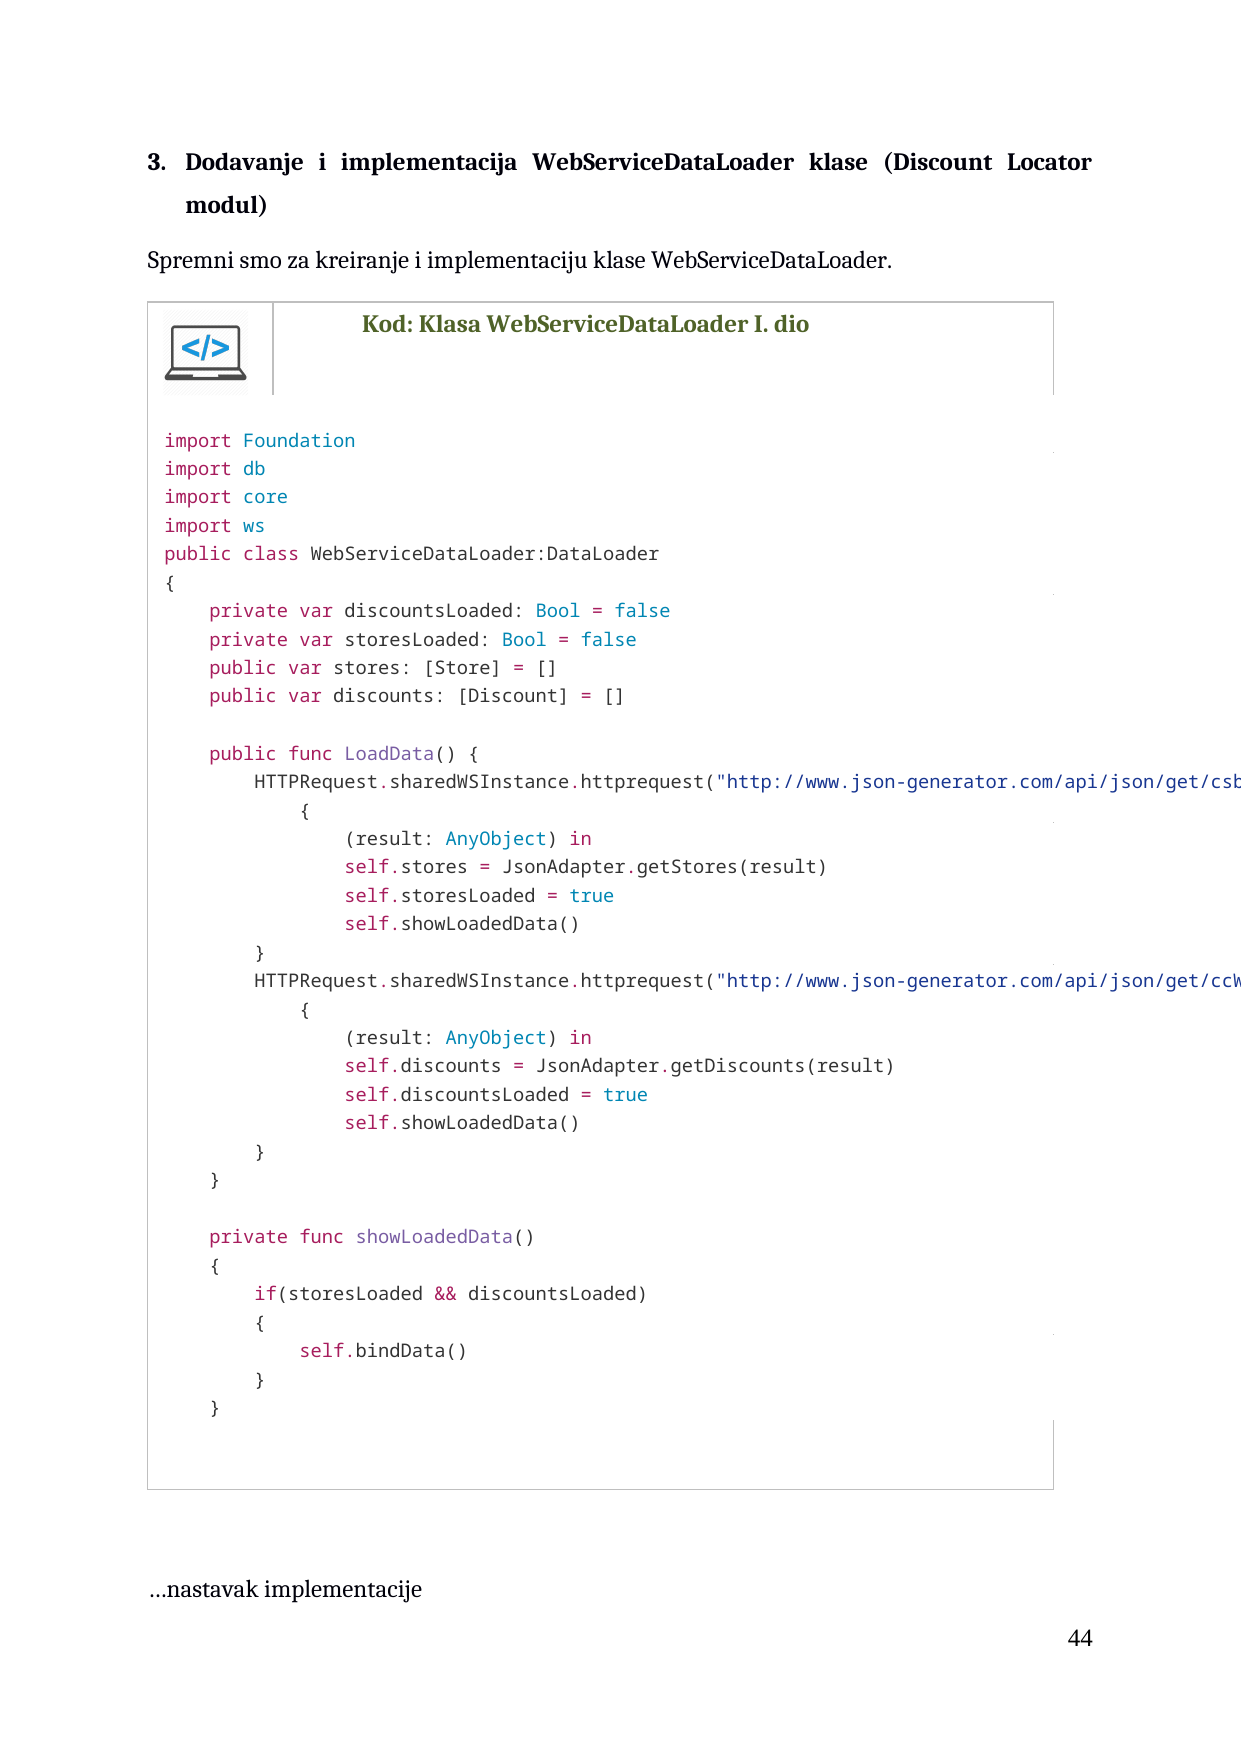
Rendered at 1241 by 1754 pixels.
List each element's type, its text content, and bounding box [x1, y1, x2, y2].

text Spremni smo za kreiranje i implementaciju klase WebServiceDataLoader. [148, 246, 1093, 275]
picture [162, 309, 249, 396]
text …nastavak implementacije [148, 1575, 1093, 1604]
list Dodavanje i implementacija WebServiceDataLoader klase (Discount Locator modul) [148, 148, 1093, 219]
